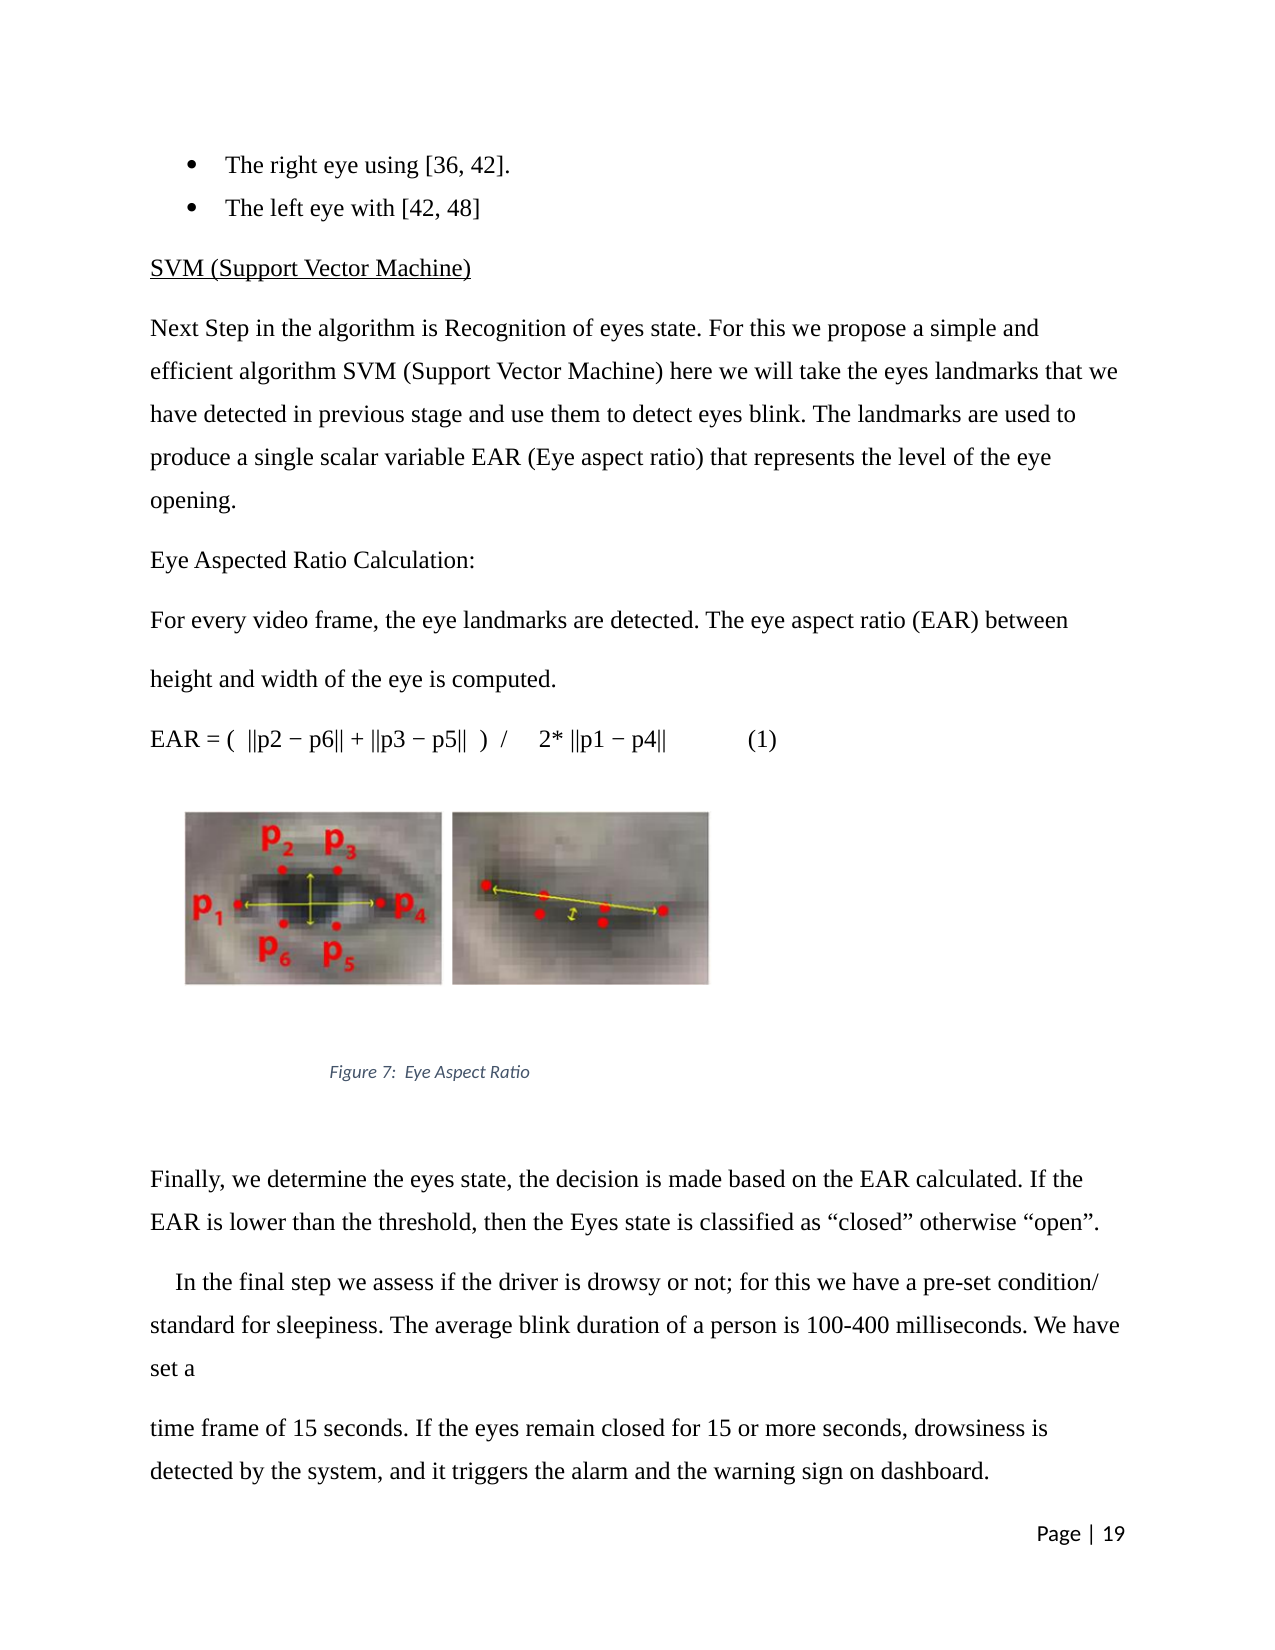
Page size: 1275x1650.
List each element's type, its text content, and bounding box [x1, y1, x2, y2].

text For every video frame, the eye landmarks are detected. The eye aspect ratio (EAR) between [150, 605, 1125, 633]
picture [156, 784, 754, 1030]
text Figure 7: Eye Aspect Ratio [300, 1060, 1125, 1083]
text height and width of the eye is computed. [150, 664, 1125, 693]
text EAR = ( ||p2 − p6|| + ||p3 − p5|| ) / 2* ||p1 − p4|| (1) [150, 724, 1125, 753]
list The left eye with [42, 48] [187, 193, 1125, 222]
text Next Step in the algorithm is Recognition of eyes state. For this we propose a simple and efficient algorithm SVM (Support Vector Machine) here we will take the eyes landmarks that we have detected in previous stage and use them to detect eyes blink. The landmarks are used to produce a single scalar variable EAR (Eye aspect ratio) that represents the level of the eye opening. [150, 313, 1125, 514]
text time frame of 15 seconds. If the eyes remain closed for 15 or more seconds, drowsiness is detected by the system, and it triggers the alarm and the warning sign on dashboard. [150, 1413, 1125, 1485]
text Finally, we determine the eyes state, the decision is made based on the EAR calculated. If the EAR is lower than the threshold, then the Eyes state is classified as “closed” otherwise “open”. [150, 1164, 1125, 1236]
list The right eye using [36, 42]. [187, 150, 1125, 179]
text In the final step we assess if the driver is drowsy or not; for this we have a pre-set condition/ standard for sleepiness. The average blink duration of a person is 100-400 milliseconds. We have set a [150, 1267, 1125, 1382]
text SVM (Support Vector Machine) [150, 253, 1125, 282]
text Eye Aspected Ratio Calculation: [150, 545, 1125, 574]
